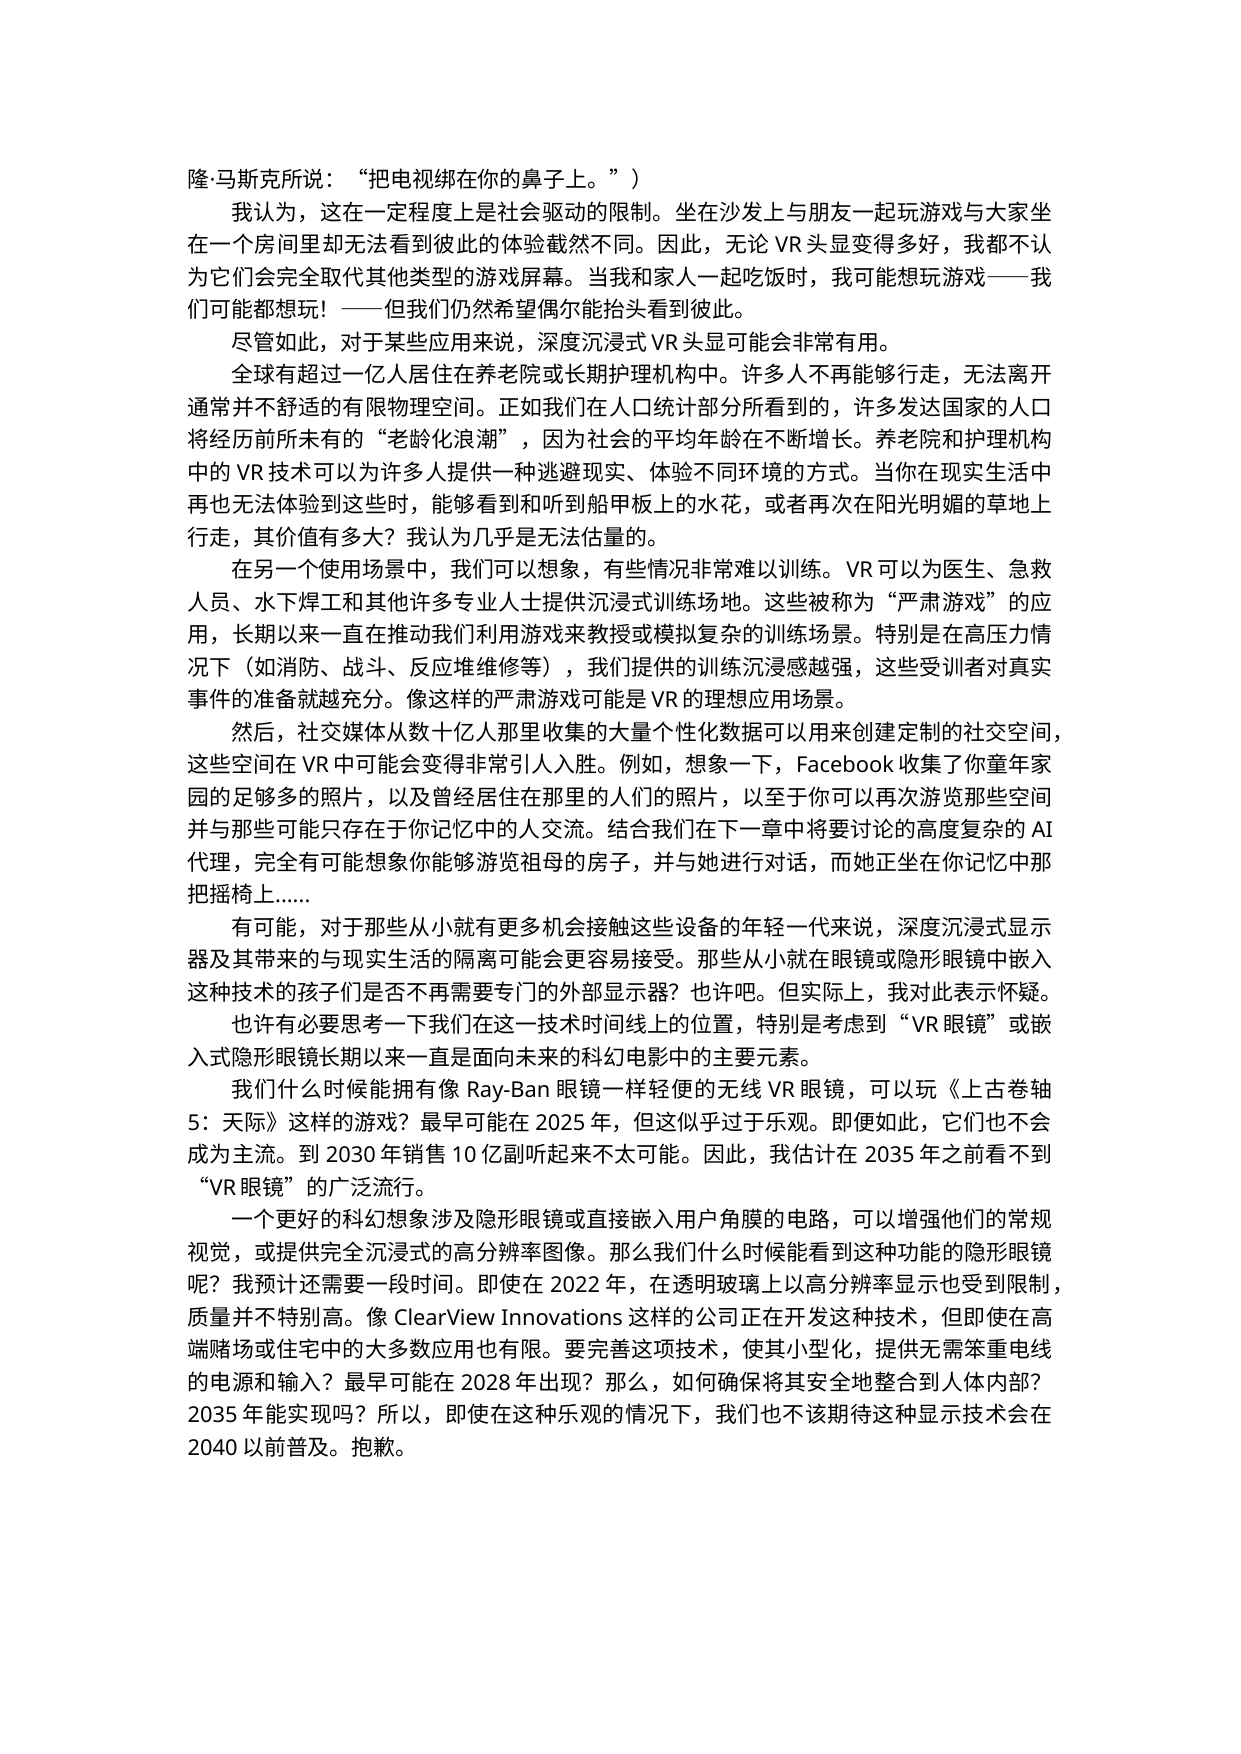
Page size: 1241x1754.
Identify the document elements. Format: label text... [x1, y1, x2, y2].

text 也许有必要思考一下我们在这一技术时间线上的位置，特别是考虑到“VR眼镜”或嵌入式隐形眼镜长期以来一直是面向未来的科幻电影中的主要元素。 [187, 1007, 1053, 1072]
text 有可能，对于那些从小就有更多机会接触这些设备的年轻一代来说，深度沉浸式显示器及其带来的与现实生活的隔离可能会更容易接受。那些从小就在眼镜或隐形眼镜中嵌入这种技术的孩子们是否不再需要专门的外部显示器？也许吧。但实际上，我对此表示怀疑。 [187, 909, 1053, 1007]
text 我认为，这在一定程度上是社会驱动的限制。坐在沙发上与朋友一起玩游戏与大家坐在一个房间里却无法看到彼此的体验截然不同。因此，无论VR头显变得多好，我都不认为它们会完全取代其他类型的游戏屏幕。当我和家人一起吃饭时，我可能想玩游戏——我们可能都想玩！——但我们仍然希望偶尔能抬头看到彼此。 [187, 194, 1053, 324]
text 尽管如此，对于某些应用来说，深度沉浸式VR头显可能会非常有用。 [187, 324, 1053, 357]
text 在另一个使用场景中，我们可以想象，有些情况非常难以训练。VR可以为医生、急救人员、水下焊工和其他许多专业人士提供沉浸式训练场地。这些被称为“严肃游戏”的应用，长期以来一直在推动我们利用游戏来教授或模拟复杂的训练场景。特别是在高压力情况下（如消防、战斗、反应堆维修等），我们提供的训练沉浸感越强，这些受训者对真实事件的准备就越充分。像这样的严肃游戏可能是VR的理想应用场景。 [187, 552, 1053, 714]
text 然后，社交媒体从数十亿人那里收集的大量个性化数据可以用来创建定制的社交空间，这些空间在VR中可能会变得非常引人入胜。例如，想象一下，Facebook收集了你童年家园的足够多的照片，以及曾经居住在那里的人们的照片，以至于你可以再次游览那些空间，并与那些可能只存在于你记忆中的人交流。结合我们在下一章中将要讨论的高度复杂的AI代理，完全有可能想象你能够游览祖母的房子，并与她进行对话，而她正坐在你记忆中那把摇椅上...... [187, 714, 1053, 909]
text 全球有超过一亿人居住在养老院或长期护理机构中。许多人不再能够行走，无法离开通常并不舒适的有限物理空间。正如我们在人口统计部分所看到的，许多发达国家的人口将经历前所未有的“老龄化浪潮”，因为社会的平均年龄在不断增长。养老院和护理机构中的VR技术可以为许多人提供一种逃避现实、体验不同环境的方式。当你在现实生活中再也无法体验到这些时，能够看到和听到船甲板上的水花，或者再次在阳光明媚的草地上行走，其价值有多大？我认为几乎是无法估量的。 [187, 357, 1053, 552]
text 我们什么时候能拥有像Ray-Ban眼镜一样轻便的无线VR眼镜，可以玩《上古卷轴5：天际》这样的游戏？最早可能在2025年，但这似乎过于乐观。即便如此，它们也不会成为主流。到2030年销售10亿副听起来不太可能。因此，我估计在2035年之前看不到“VR眼镜”的广泛流行。 [187, 1072, 1053, 1202]
text 一个更好的科幻想象涉及隐形眼镜或直接嵌入用户角膜的电路，可以增强他们的常规视觉，或提供完全沉浸式的高分辨率图像。那么我们什么时候能看到这种功能的隐形眼镜呢？我预计还需要一段时间。即使在2022年，在透明玻璃上以高分辨率显示也受到限制，质量并不特别高。像ClearView Innovations这样的公司正在开发这种技术，但即使在高端赌场或住宅中的大多数应用也有限。要完善这项技术，使其小型化，提供无需笨重电线的电源和输入？最早可能在2028年出现？那么，如何确保将其安全地整合到人体内部？2035年能实现吗？所以，即使在这种乐观的情况下，我们也不该期待这种显示技术会在2040以前普及。抱歉。 [187, 1202, 1053, 1462]
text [187, 162, 1053, 194]
